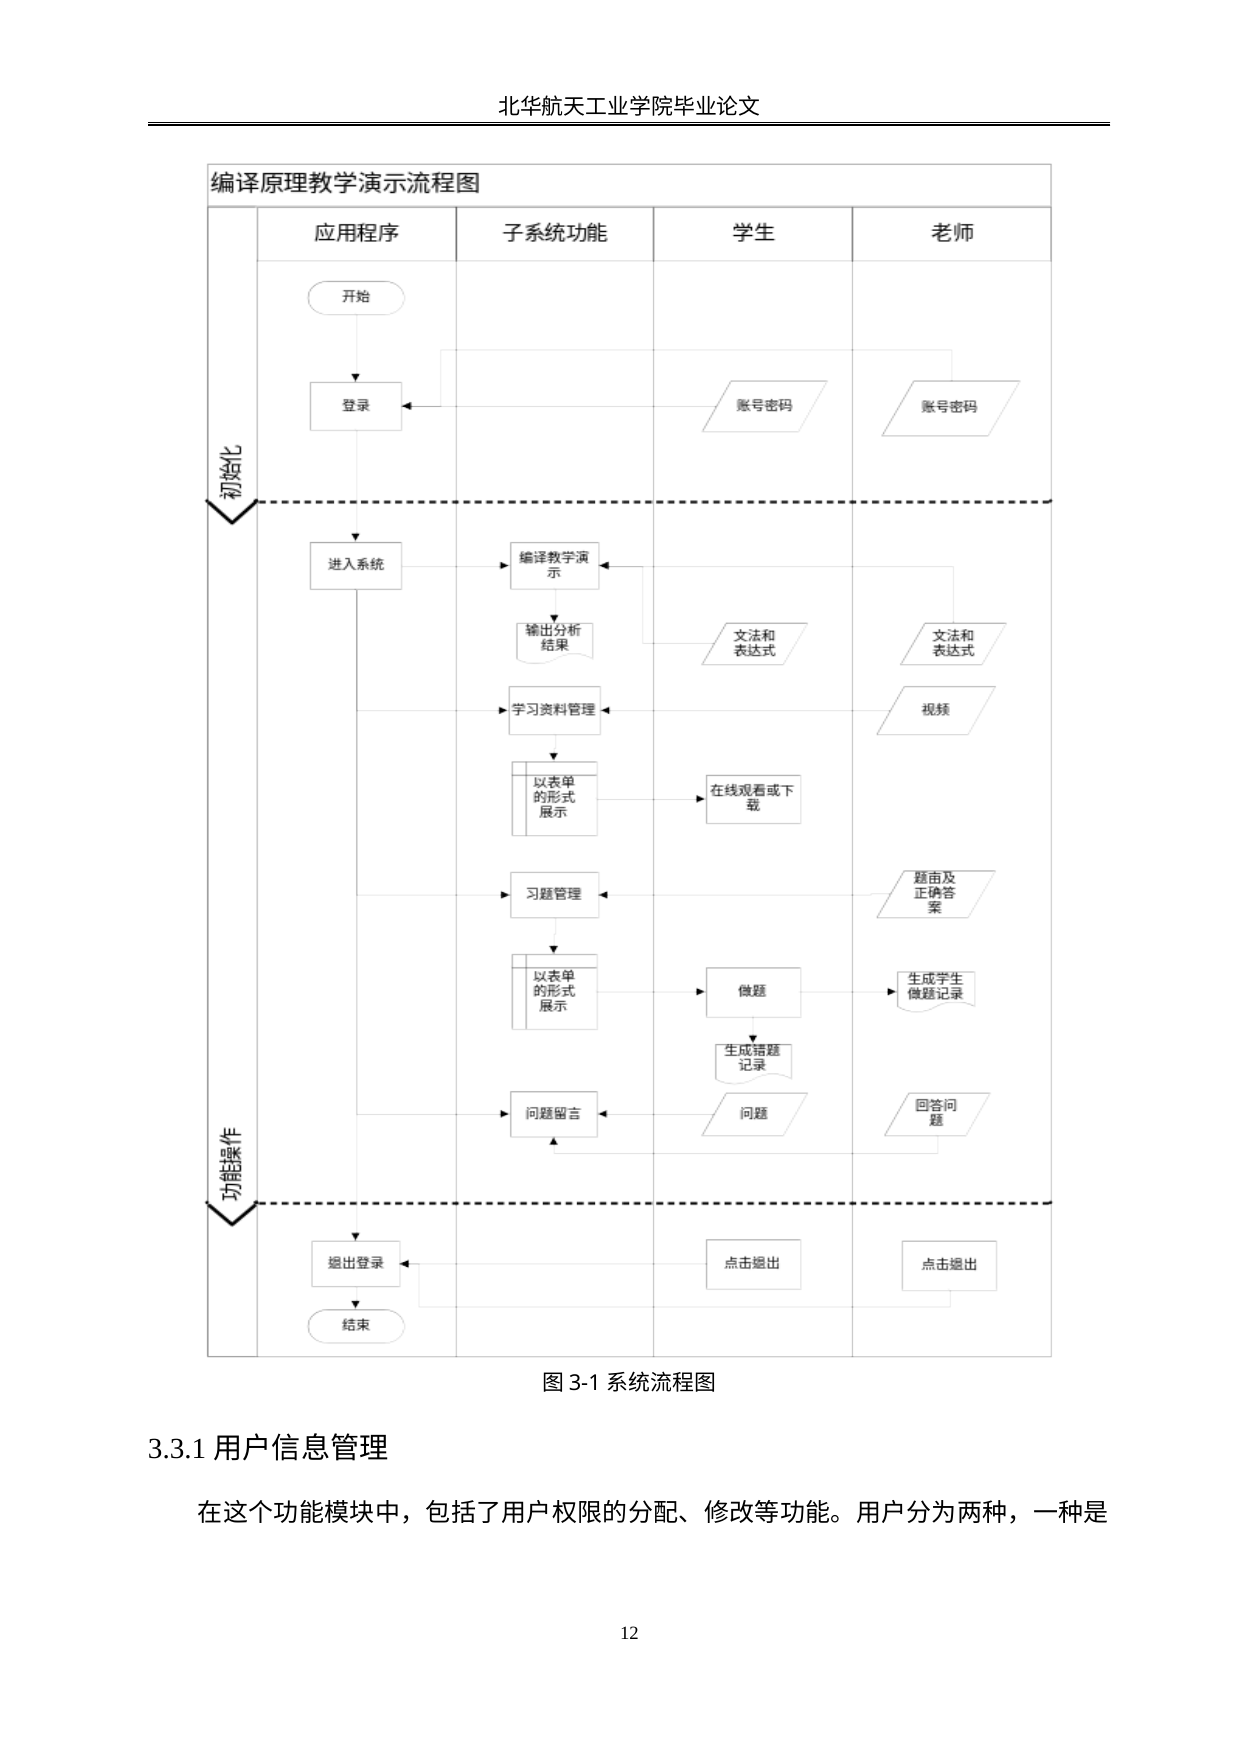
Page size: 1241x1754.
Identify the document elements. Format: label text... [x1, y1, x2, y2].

subtitle 3.3.1 用户信息管理 [148, 1413, 1110, 1478]
text 图3-1 系统流程图 [148, 1364, 1110, 1397]
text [148, 1478, 1110, 1543]
